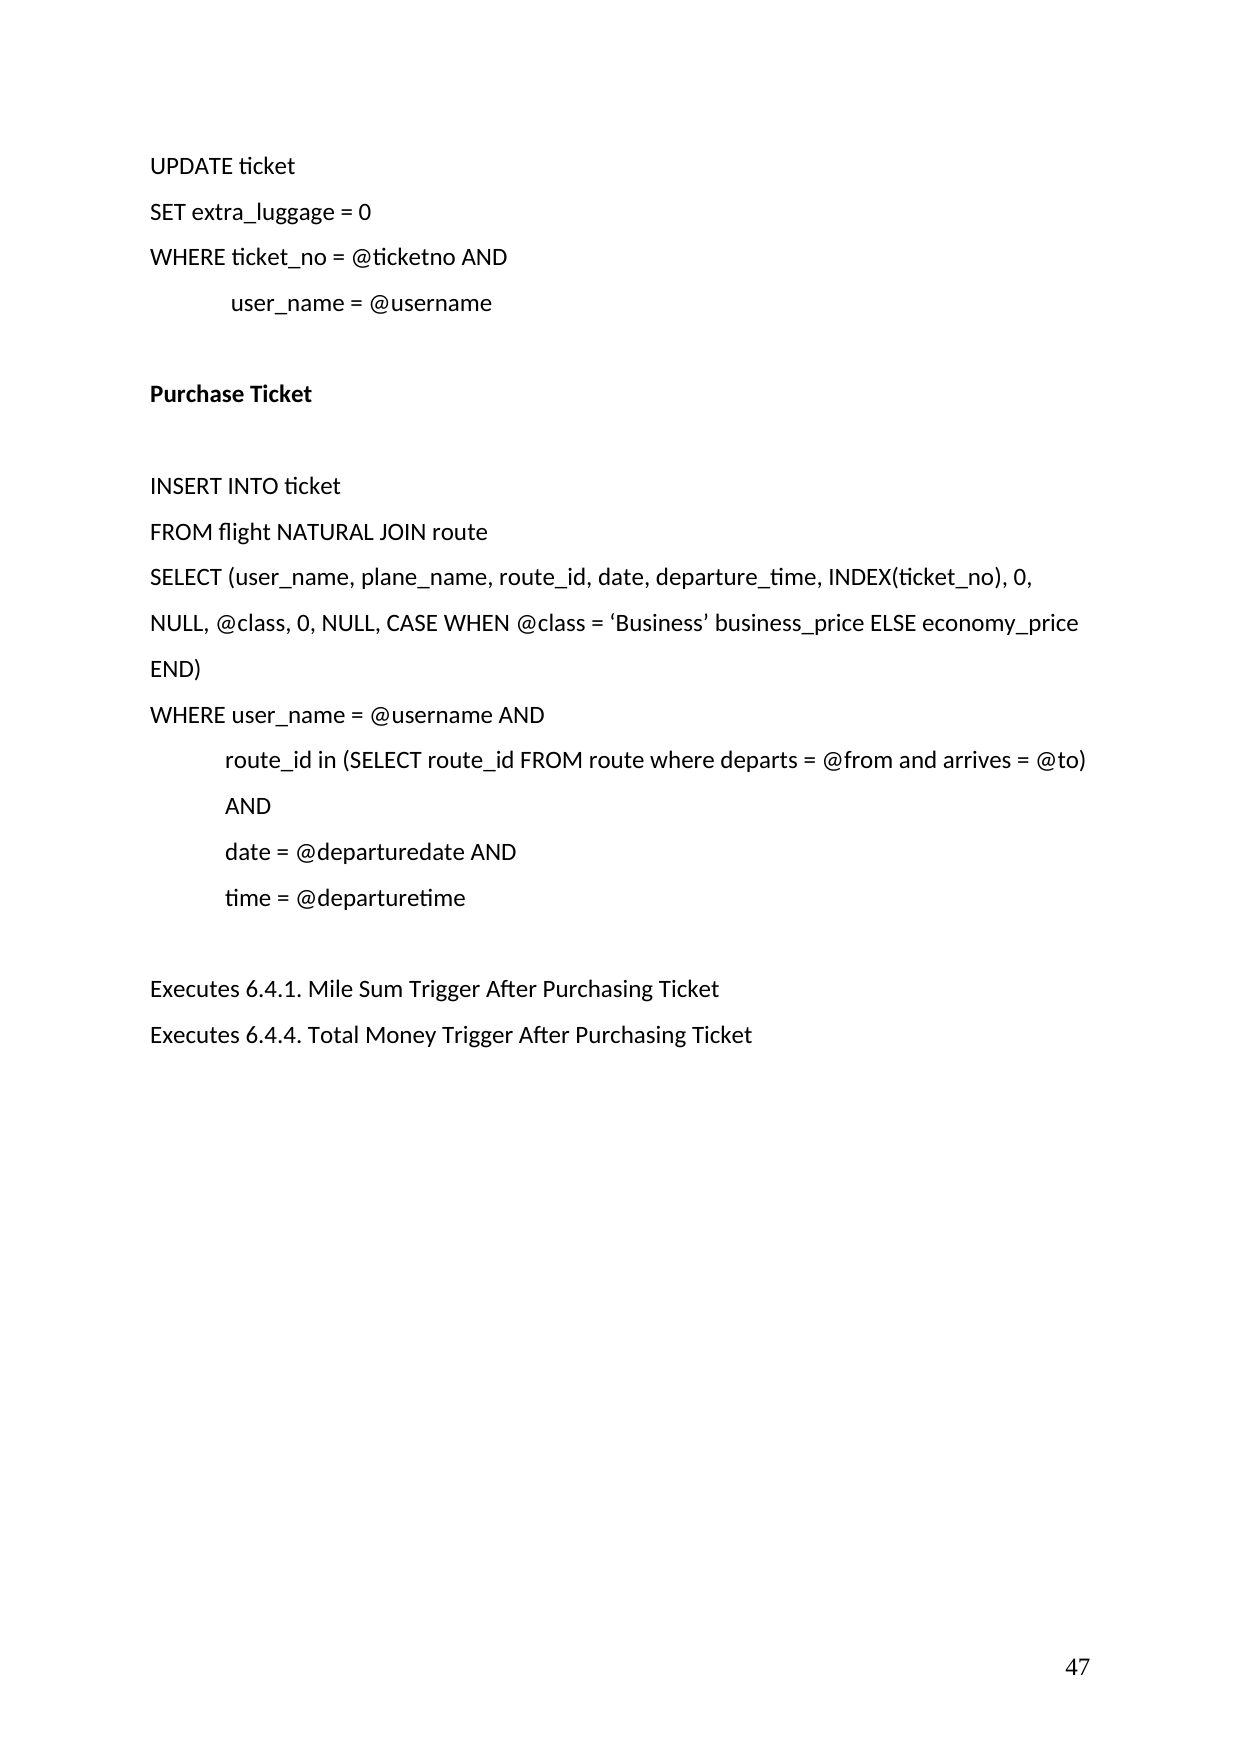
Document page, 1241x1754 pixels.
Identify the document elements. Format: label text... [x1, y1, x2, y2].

text date = @departuredate AND [150, 836, 1090, 866]
text SELECT (user_name, plane_name, route_id, date, departure_time, INDEX(ticket_no), 0, NULL, @class, 0, NULL, CASE WHEN @class = ‘Business’ business_price ELSE economy_price END) [150, 562, 1090, 683]
text FROM flight NATURAL JOIN route [150, 516, 1090, 546]
text SET extra_luggage = 0 [150, 196, 1090, 226]
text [150, 241, 1090, 318]
text Executes 6.4.4. Total Money Trigger After Purchasing Ticket [150, 1019, 1090, 1049]
text time = @departuretime [150, 882, 1090, 912]
text WHERE user_name = @username AND [150, 699, 1090, 729]
text INSERT INTO ticket [150, 470, 1090, 501]
text Purchase Ticket [150, 379, 1090, 409]
text route_id in (SELECT route_id FROM route where departs = @from and arrives = @to) AND [150, 744, 1090, 821]
text Executes 6.4.1. Mile Sum Trigger After Purchasing Ticket [150, 973, 1090, 1004]
text UPDATE ticket [150, 150, 1090, 181]
